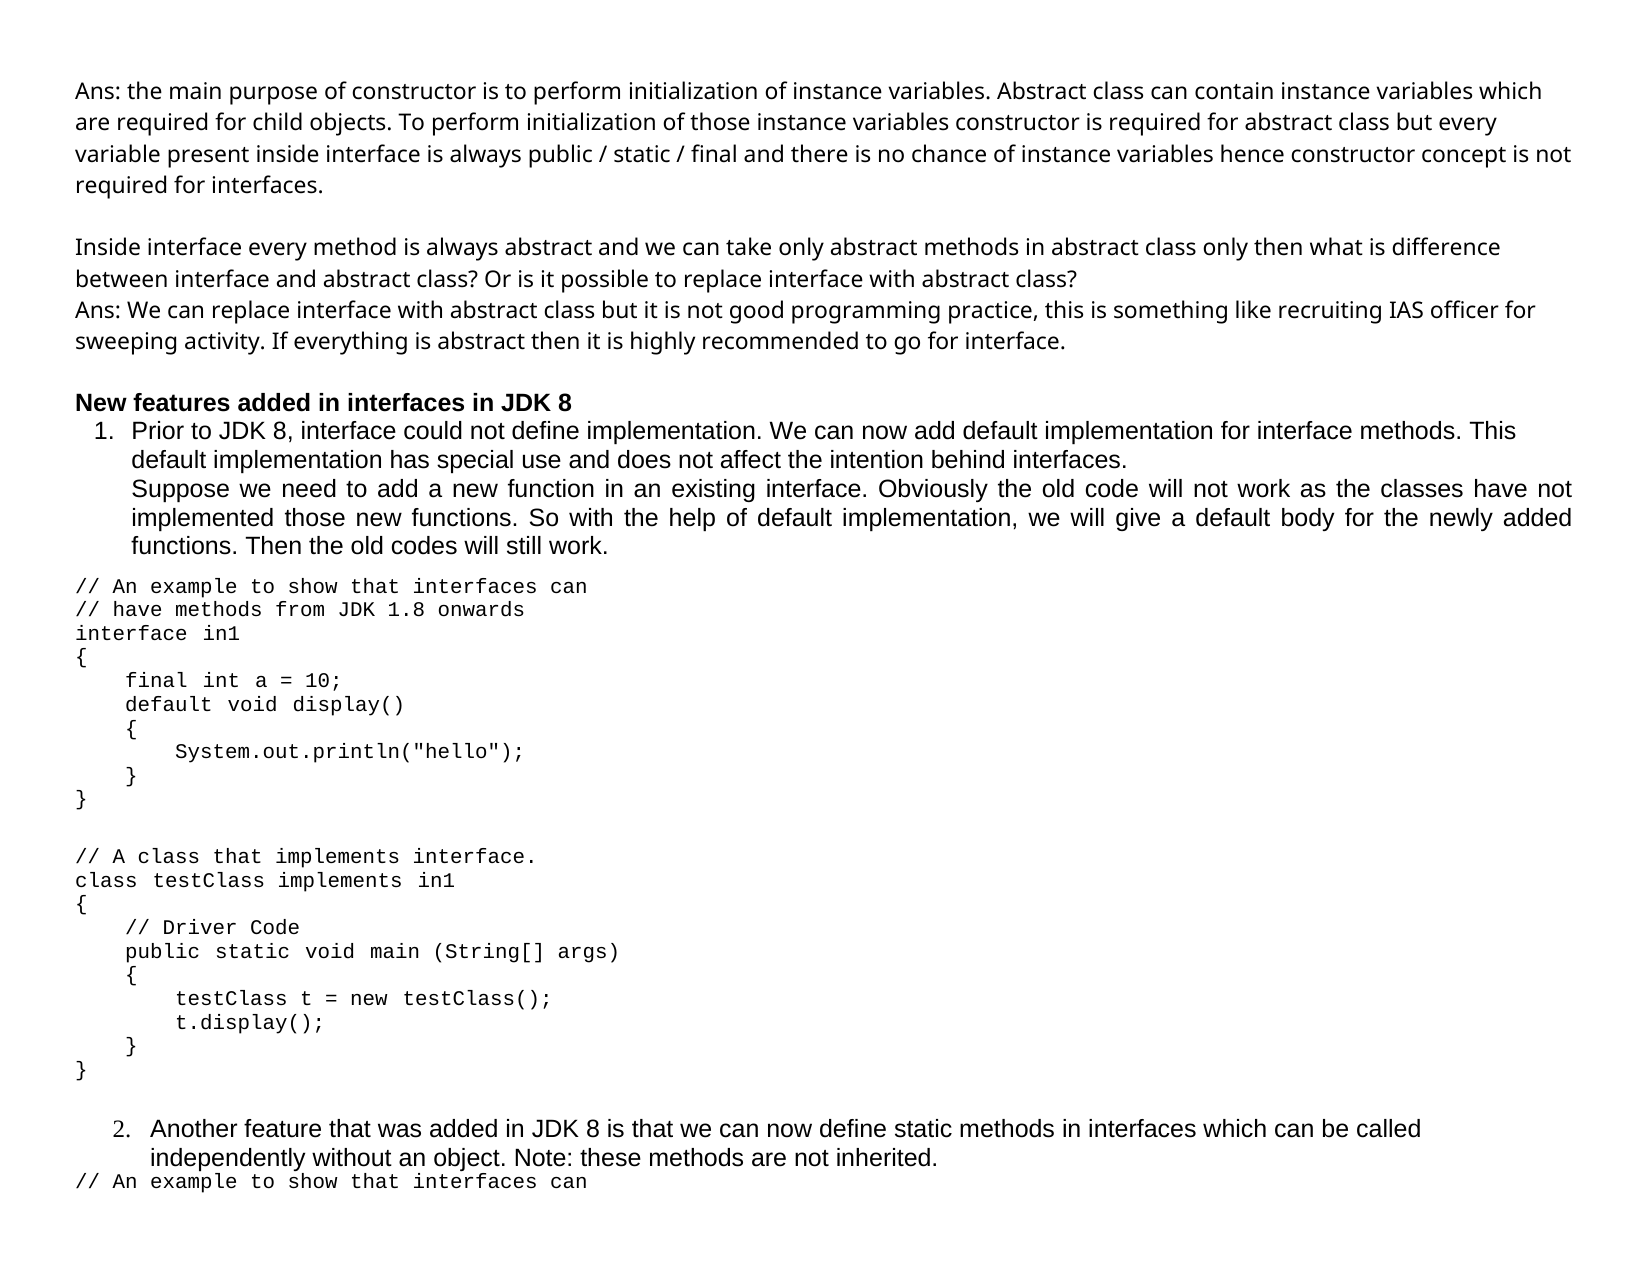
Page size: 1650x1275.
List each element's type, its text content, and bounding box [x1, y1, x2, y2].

text t.display(); [75, 1012, 1575, 1035]
text default void display() [75, 694, 1575, 717]
text Ans: We can replace interface with abstract class but it is not good programming practice, this is something like recruiting IAS officer for sweeping activity. If everything is abstract then it is highly recommended to go for interface. [75, 294, 1575, 356]
text System.out.println("hello"); [75, 741, 1575, 765]
text } [75, 765, 1575, 788]
text { [75, 717, 1575, 741]
list Prior to JDK 8, interface could not define implementation. We can now add default implementation for interface methods. This default implementation has special use and does not affect the intention behind interfaces. [94, 416, 1575, 474]
text Suppose we need to add a new function in an existing interface. Obviously the old code will not work as the classes have not implemented those new functions. So with the help of default implementation, we will give a default body for the newly added functions. Then the old codes will still work. [131, 474, 1575, 560]
text Inside interface every method is always abstract and we can take only abstract methods in abstract class only then what is difference between interface and abstract class? Or is it possible to replace interface with abstract class? [75, 231, 1575, 294]
text // Driver Code [75, 917, 1575, 941]
text public static void main (String[] args) [75, 941, 1575, 964]
text testClass t = new testClass(); [75, 988, 1575, 1012]
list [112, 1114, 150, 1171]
text } [75, 1059, 1575, 1083]
text { [75, 647, 1575, 670]
text // A class that implements interface. [75, 846, 1575, 870]
text interface in1 [75, 623, 1575, 647]
text // An example to show that interfaces can [75, 576, 1575, 599]
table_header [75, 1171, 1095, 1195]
text } [75, 1035, 1575, 1059]
text } [75, 788, 1575, 812]
text New features added in interfaces in JDK 8 [75, 387, 1575, 416]
list Another feature that was added in JDK 8 is that we can now define static methods in interfaces which can be called independently without an object. Note: these methods are not inherited. [939, 1114, 1575, 1171]
text class testClass implements in1 [75, 870, 1575, 893]
text { [75, 964, 1575, 988]
text final int a = 10; [75, 670, 1575, 694]
text { [75, 893, 1575, 917]
text // have methods from JDK 1.8 onwards [75, 599, 1575, 623]
text Ans: the main purpose of constructor is to perform initialization of instance variables. Abstract class can contain instance variables which are required for child objects. To perform initialization of those instance variables constructor is required for abstract class but every variable present inside interface is always public / static / final and there is no chance of instance variables hence constructor concept is not required for interfaces. [75, 75, 1575, 200]
